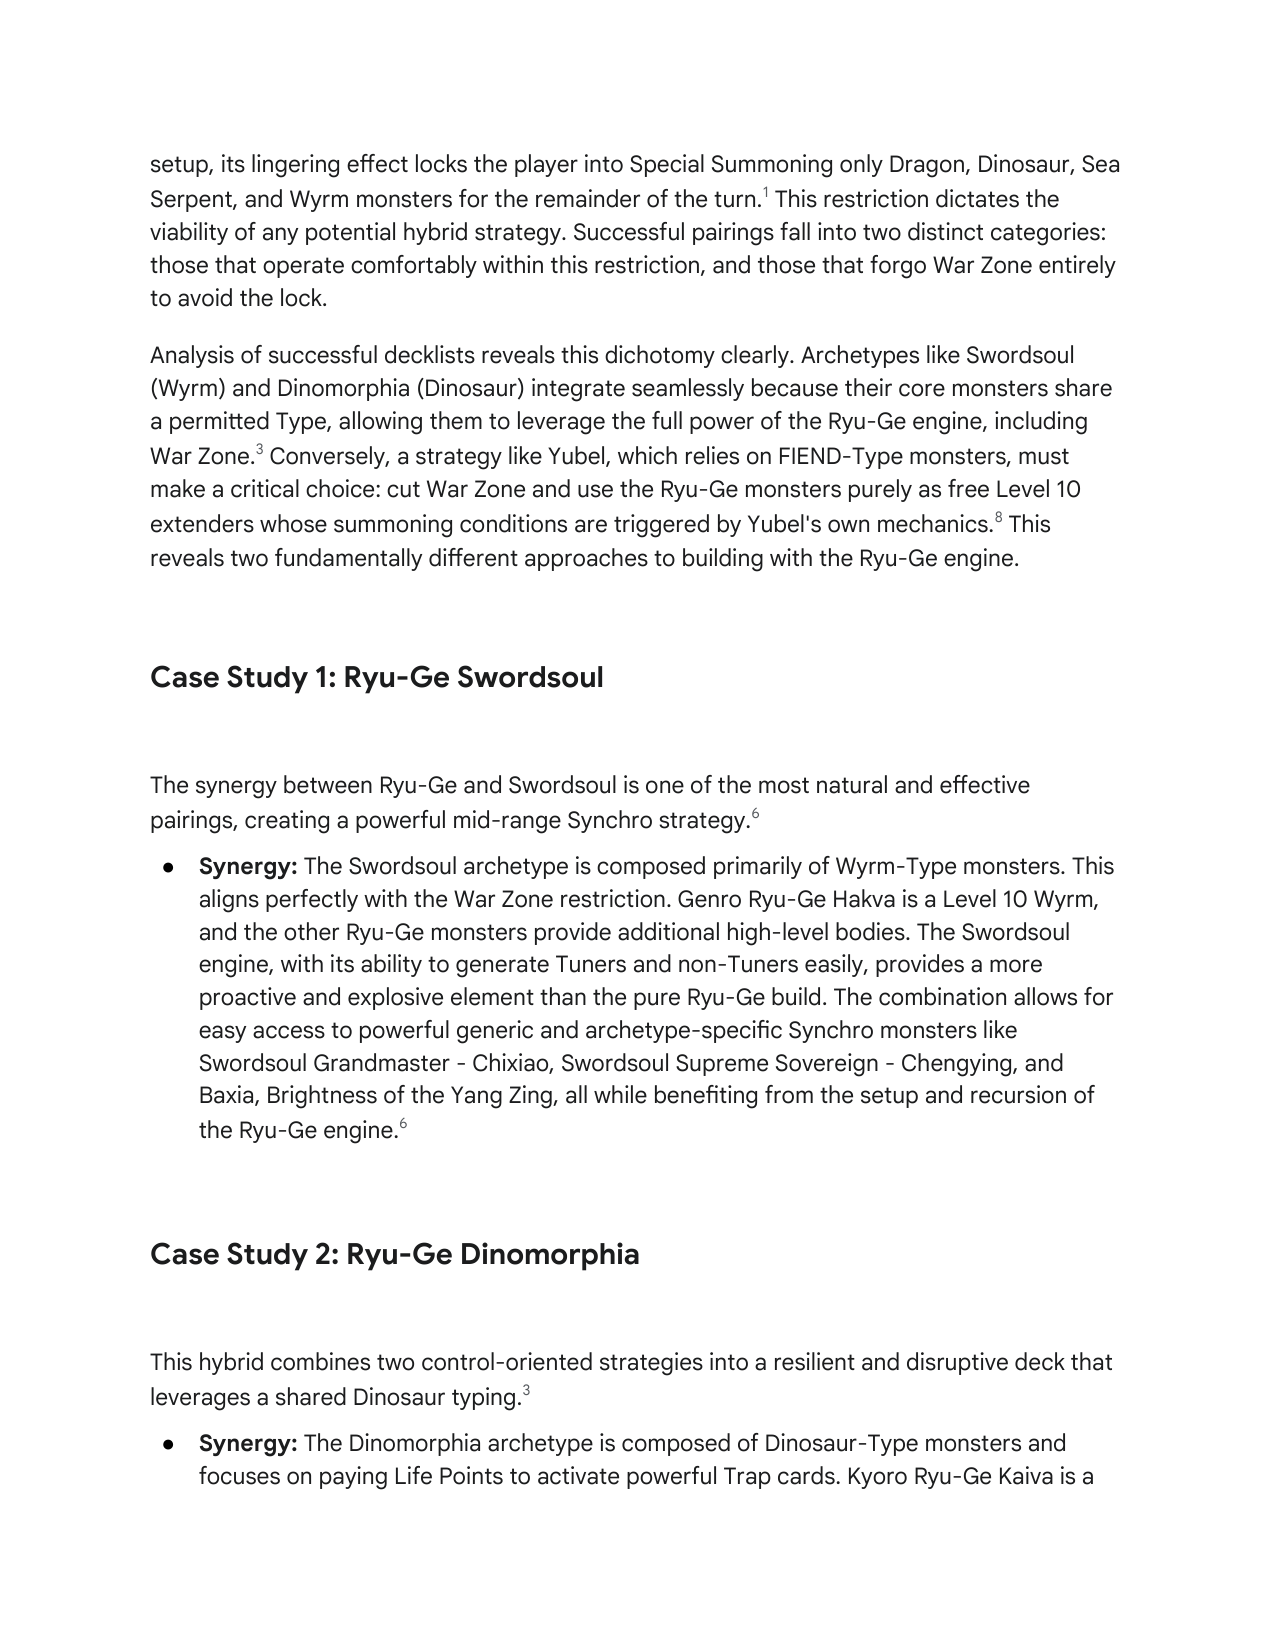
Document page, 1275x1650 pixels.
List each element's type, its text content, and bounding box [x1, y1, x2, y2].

text This hybrid combines two control-oriented strategies into a resilient and disruptive deck that leverages a shared Dinosaur typing.3 [150, 1348, 1125, 1412]
text The synergy between Ryu-Ge and Swordsoul is one of the most natural and effective pairings, creating a powerful mid-range Synchro strategy.6 [150, 771, 1125, 836]
list Synergy: The Swordsoul archetype is composed primarily of Wyrm-Type monsters. This aligns perfectly with the War Zone restriction. Genro Ryu-Ge Hakva is a Level 10 Wyrm, and the other Ryu-Ge monsters provide additional high-level bodies. The Swordsoul engine, with its ability to generate Tuners and non-Tuners easily, provides a more proactive and explosive element than the pure Ryu-Ge build. The combination allows for easy access to powerful generic and archetype-specific Synchro monsters like Swordsoul Grandmaster - Chixiao, Swordsoul Supreme Sovereign - Chengying, and Baxia, Brightness of the Yang Zing, all while benefiting from the setup and recursion of the Ryu-Ge engine.6 [161, 852, 1125, 1146]
text Analysis of successful decklists reveals this dichotomy clearly. Archetypes like Swordsoul (Wyrm) and Dinomorphia (Dinosaur) integrate seamlessly because their core monsters share a permitted Type, allowing them to leverage the full power of the Ryu-Ge engine, including War Zone.3 Conversely, a strategy like Yubel, which relies on FIEND-Type monsters, must make a critical choice: cut War Zone and use the Ryu-Ge monsters purely as free Level 10 extenders whose summoning conditions are triggered by Yubel's own mechanics.8 This reveals two fundamentally different approaches to building with the Ryu-Ge engine. [150, 342, 1125, 573]
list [161, 1429, 1125, 1491]
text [150, 150, 1125, 313]
subtitle Case Study 1: Ryu-Ge Swordsoul [150, 659, 1125, 696]
subtitle Case Study 2: Ryu-Ge Dinomorphia [150, 1236, 1125, 1273]
